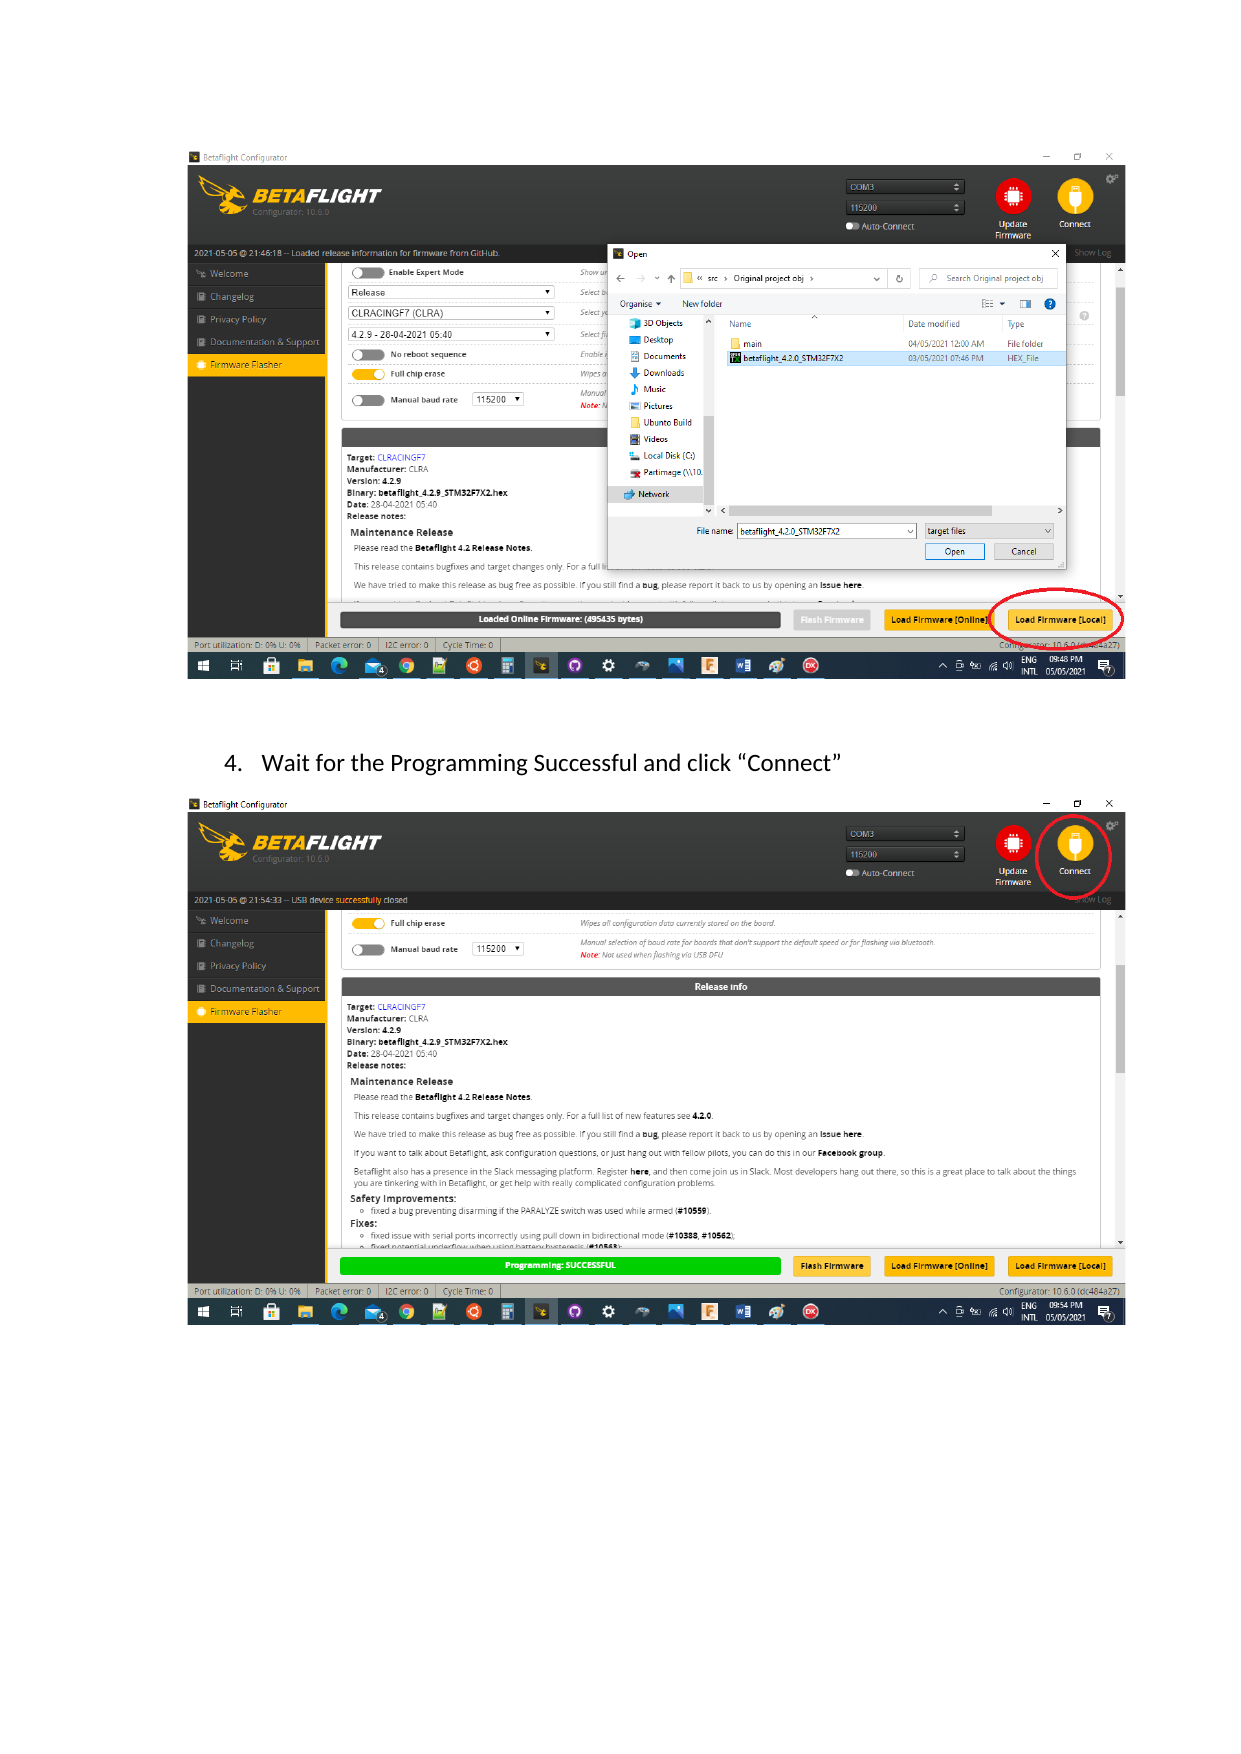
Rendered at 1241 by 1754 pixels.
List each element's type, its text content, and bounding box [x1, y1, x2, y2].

picture [187, 150, 1126, 679]
picture [187, 796, 1126, 1325]
list Wait for the Programming Successful and click “Connect” [224, 747, 1090, 777]
